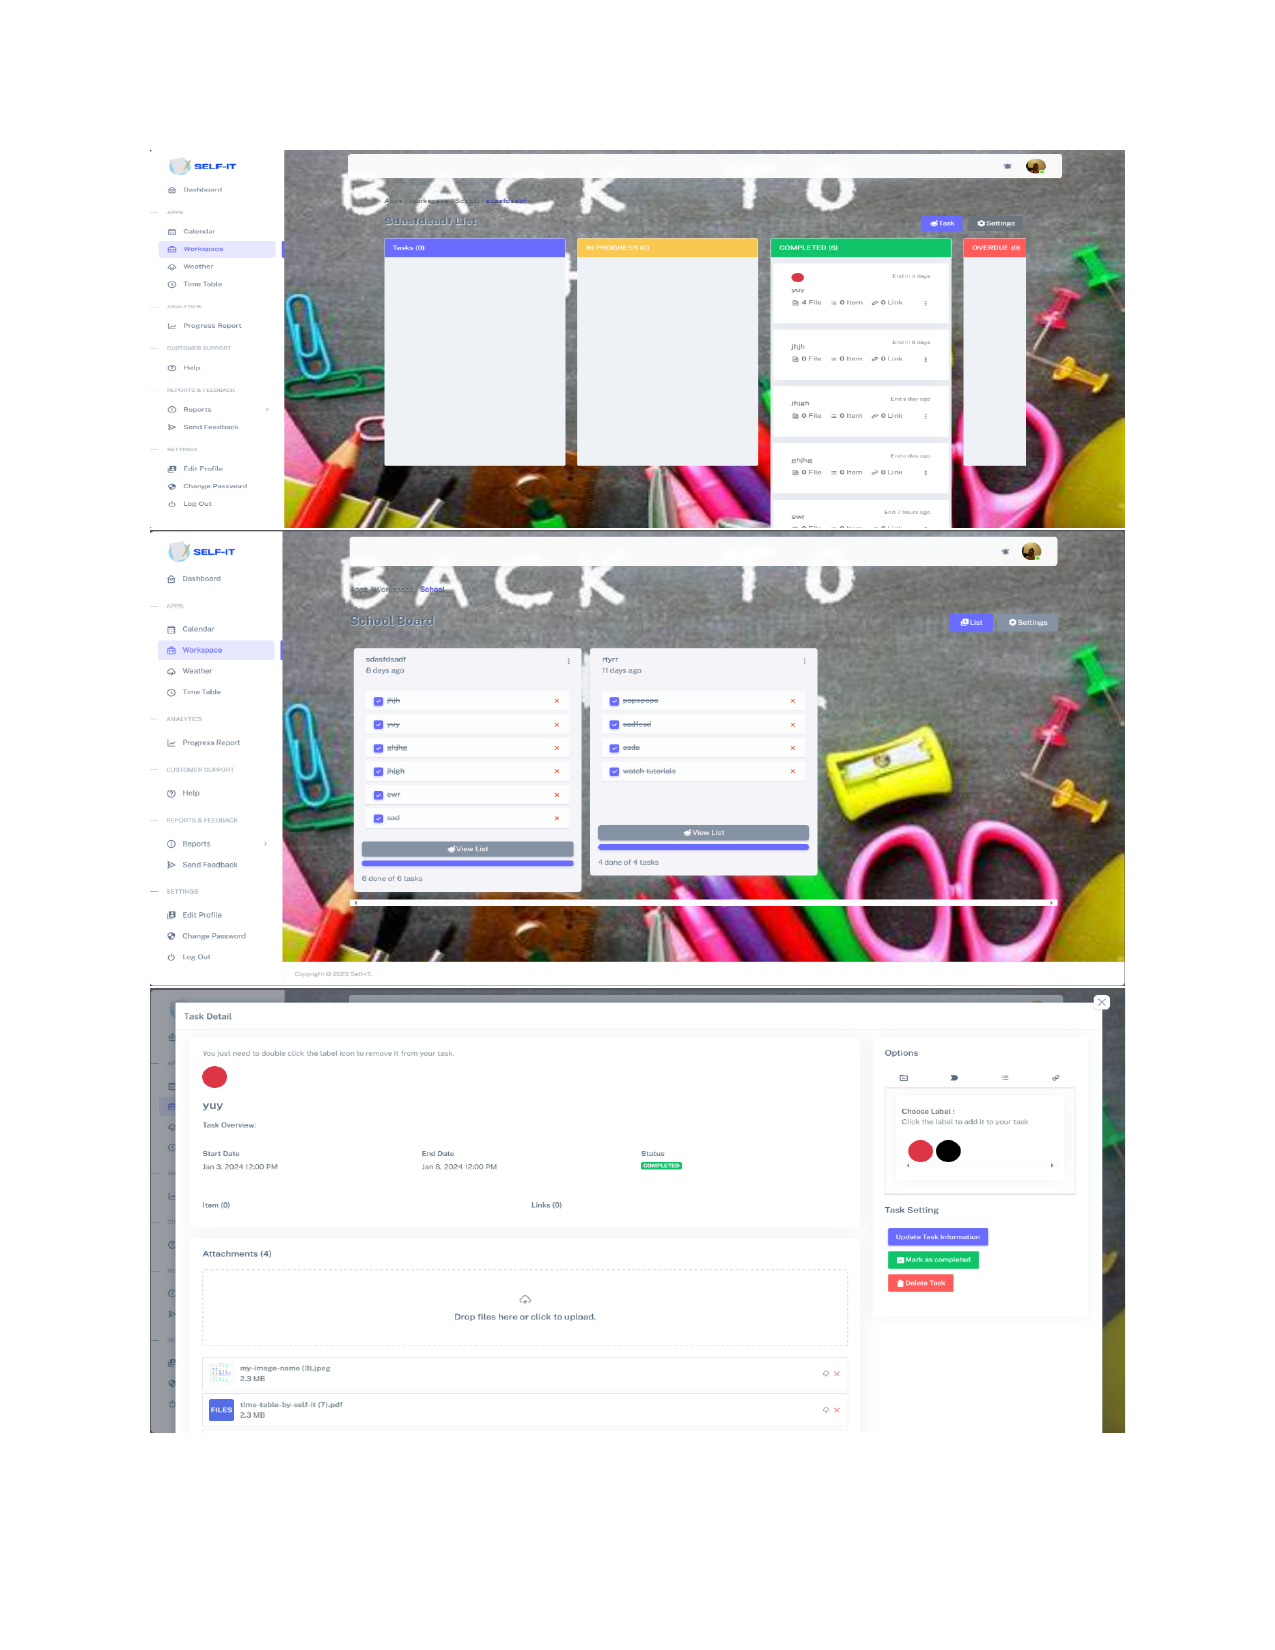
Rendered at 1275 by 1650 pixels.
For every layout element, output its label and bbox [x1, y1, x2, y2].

picture [150, 530, 1125, 986]
picture [150, 988, 1125, 1433]
picture [150, 150, 1125, 528]
